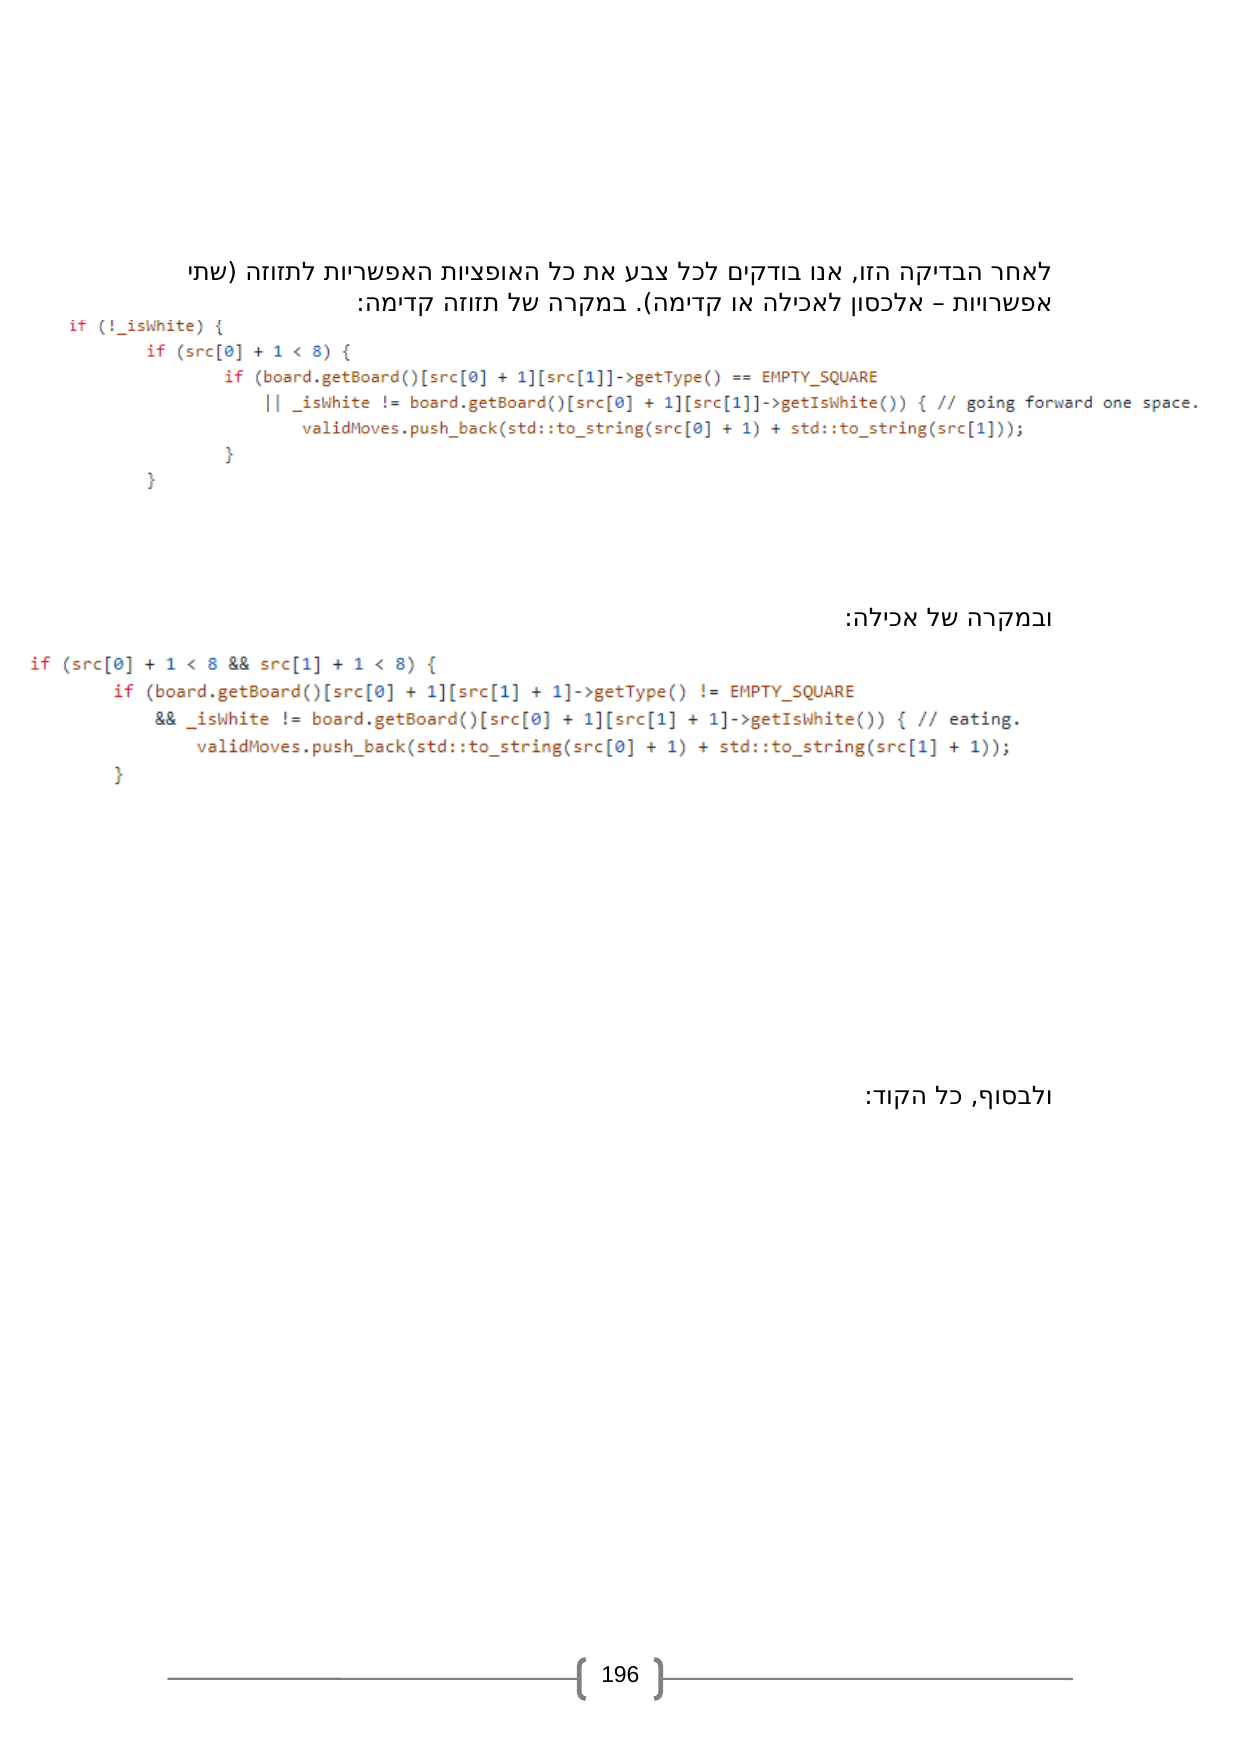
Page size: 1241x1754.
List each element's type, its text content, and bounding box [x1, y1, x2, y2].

picture [67, 320, 1209, 512]
text לאחר הבדיקה הזו, אנו בודקים לכל צבע את כל האופציות האפשריות לתזוזה (שתי אפשרויות – אלכסון לאכילה או קדימה). במקרה של תזוזה קדימה: [187, 257, 1053, 317]
text ובמקרה של אכילה: [187, 604, 1053, 633]
picture [20, 651, 1053, 796]
text ולבסוף, כל הקוד: [187, 1082, 1053, 1111]
